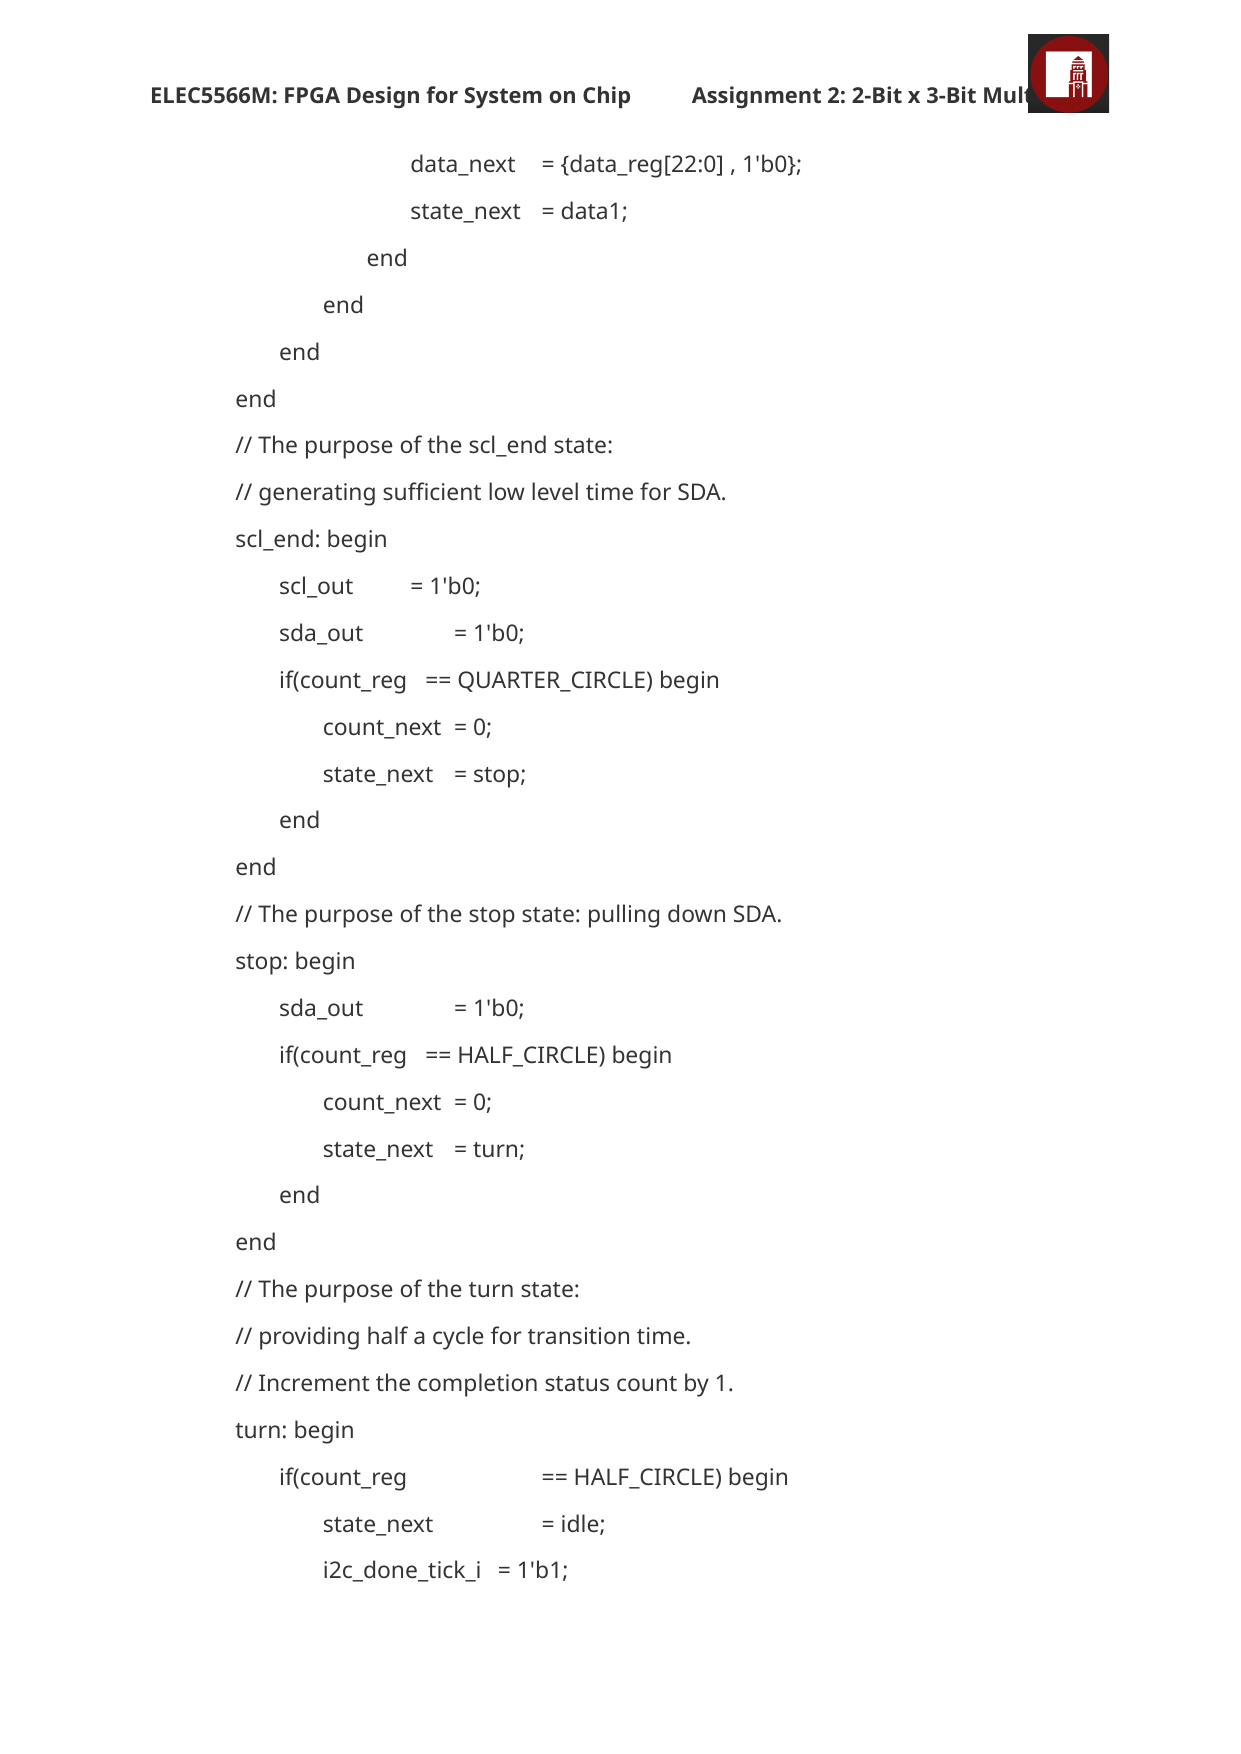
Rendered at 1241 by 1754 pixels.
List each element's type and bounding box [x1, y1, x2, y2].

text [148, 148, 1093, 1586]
picture [1027, 34, 1109, 113]
